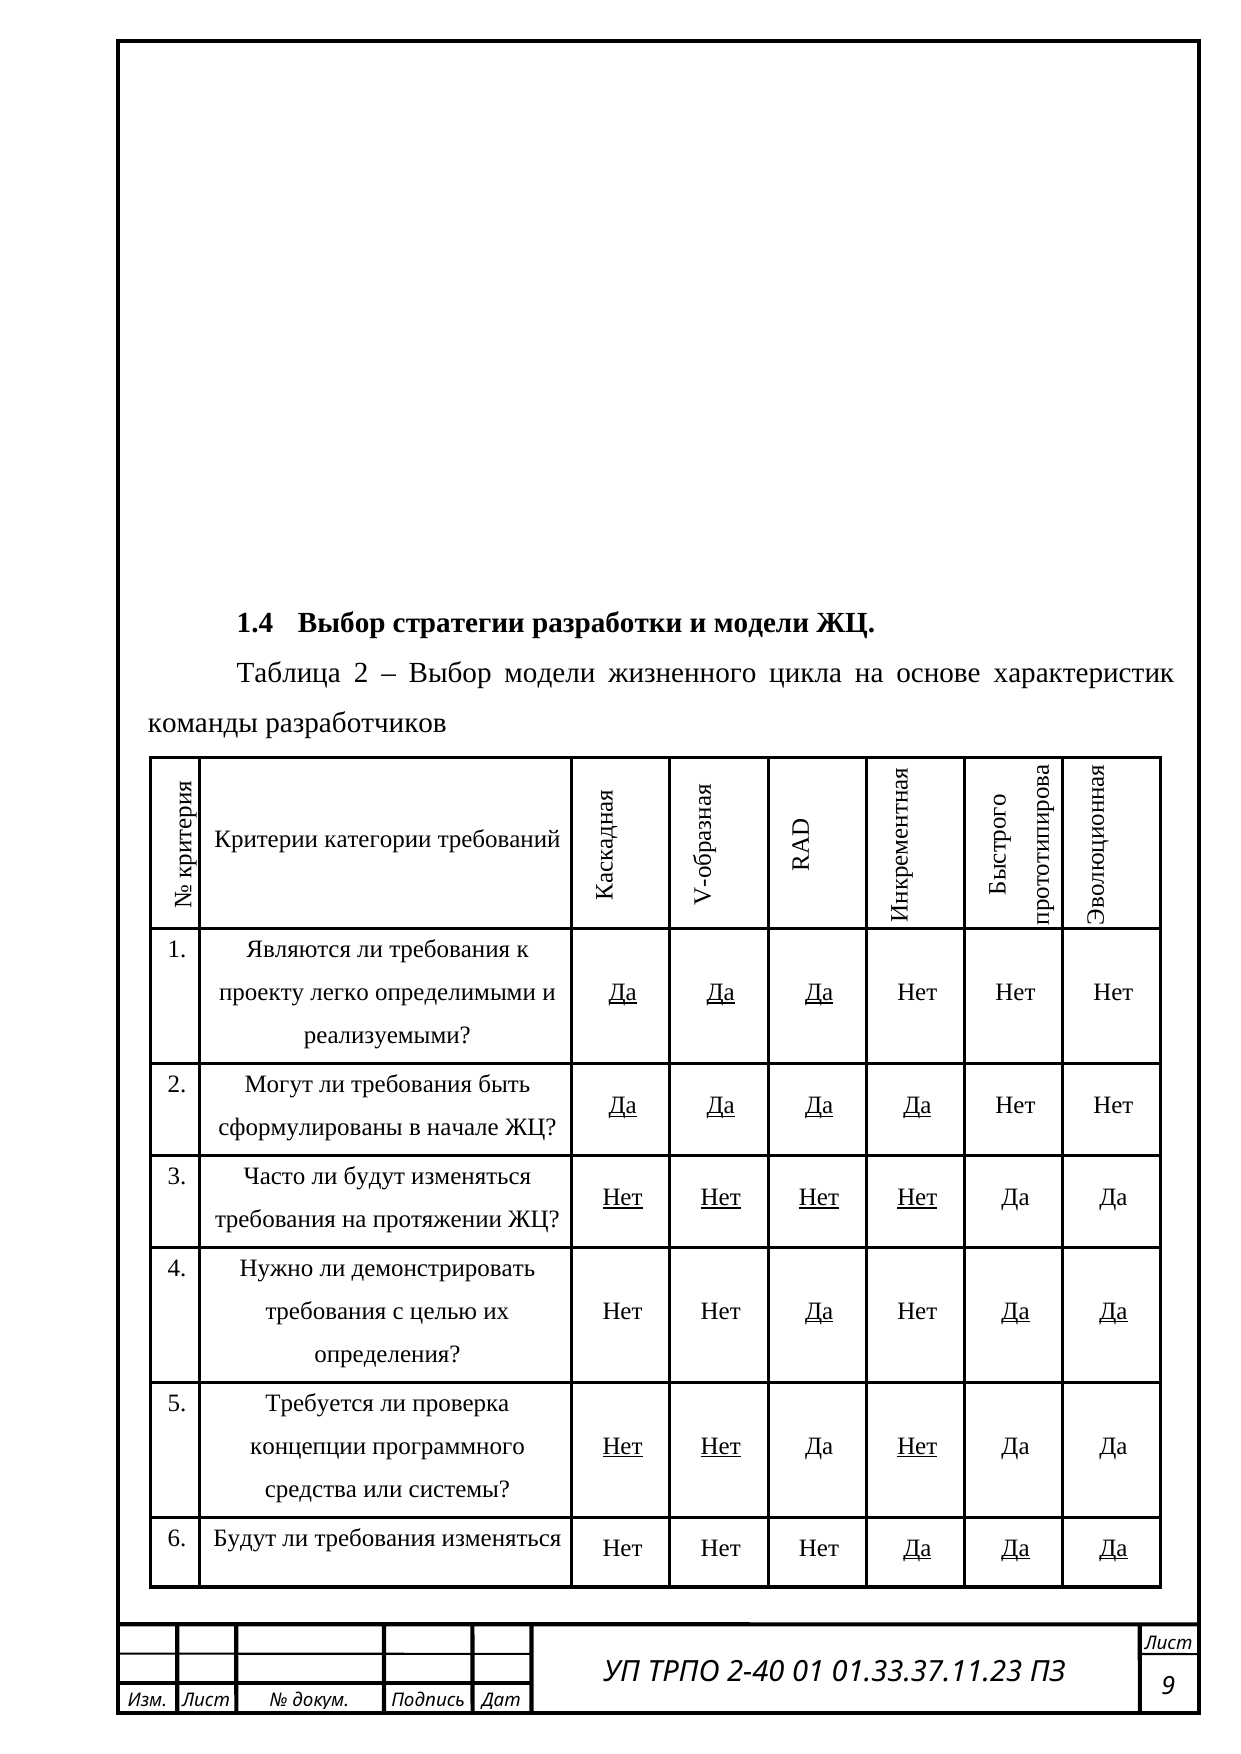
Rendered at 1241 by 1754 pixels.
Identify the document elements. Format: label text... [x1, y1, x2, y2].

table_cell Нет [671, 1157, 767, 1246]
table_cell Да [1064, 1384, 1159, 1516]
table_header Критерии категории требований [201, 759, 570, 927]
table_cell Требуется ли проверка концепции программного средства или системы? [201, 1384, 570, 1516]
table_header Инкрементная [868, 759, 963, 927]
table_cell Да [966, 1249, 1061, 1381]
table_cell Да [573, 1065, 668, 1154]
table_cell Нет [1064, 930, 1159, 1062]
table_cell Нет [868, 1249, 963, 1381]
table_cell Да [573, 930, 668, 1062]
table_cell 6. [152, 1519, 198, 1585]
table_cell Могут ли требования быть сформулированы в начале ЖЦ? [201, 1065, 570, 1154]
table_cell 2. [152, 1065, 198, 1154]
table_cell Нет [671, 1519, 767, 1585]
table_cell Да [966, 1519, 1061, 1585]
table_cell Нужно ли демонстрировать требования с целью их определения? [201, 1249, 570, 1381]
table_cell Нет [671, 1384, 767, 1516]
table_cell Нет [671, 1249, 767, 1381]
table_cell Нет [573, 1249, 668, 1381]
table_cell Нет [868, 1157, 963, 1246]
table_cell Нет [966, 1065, 1061, 1154]
table_cell 1. [152, 930, 198, 1062]
table_cell Да [770, 1249, 865, 1381]
table_header Эволюционная [1064, 759, 1159, 927]
table_cell Да [671, 1065, 767, 1154]
table_cell Да [770, 930, 865, 1062]
table_cell Являются ли требования к проекту легко определимыми и реализуемыми? [201, 930, 570, 1062]
table_cell Нет [1064, 1065, 1159, 1154]
table_header № критерия [152, 759, 198, 927]
table_cell Нет [868, 930, 963, 1062]
table_cell Да [1064, 1157, 1159, 1246]
table_cell Нет [770, 1157, 865, 1246]
table_cell Да [966, 1157, 1061, 1246]
table_cell Да [671, 930, 767, 1062]
table_cell Да [1064, 1519, 1159, 1585]
table_header Быстрого прототипирования [966, 759, 1061, 927]
table_header V-образная [671, 759, 767, 927]
table_cell Часто ли будут изменяться требования на протяжении ЖЦ? [201, 1157, 570, 1246]
table_cell Да [1064, 1249, 1159, 1381]
table_cell Нет [868, 1384, 963, 1516]
table_cell Да [770, 1384, 865, 1516]
table_cell 4. [152, 1249, 198, 1381]
list Выбор стратегии разработки и модели ЖЦ. [148, 605, 1175, 638]
table_cell Нет [770, 1519, 865, 1585]
table_cell Нет [573, 1157, 668, 1246]
table_cell Нет [966, 930, 1061, 1062]
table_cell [201, 1519, 570, 1585]
table_cell Да [770, 1065, 865, 1154]
table_header Каскадная [573, 759, 668, 927]
table_cell Нет [573, 1519, 668, 1585]
table_cell Да [868, 1065, 963, 1154]
text Таблица 2 – Выбор модели жизненного цикла на основе характеристик команды разработчиков [148, 655, 1175, 739]
table_cell 3. [152, 1157, 198, 1246]
table_header RAD [770, 759, 865, 927]
table_cell Да [966, 1384, 1061, 1516]
table_cell 5. [152, 1384, 198, 1516]
table_cell Нет [573, 1384, 668, 1516]
table_cell Да [868, 1519, 963, 1585]
